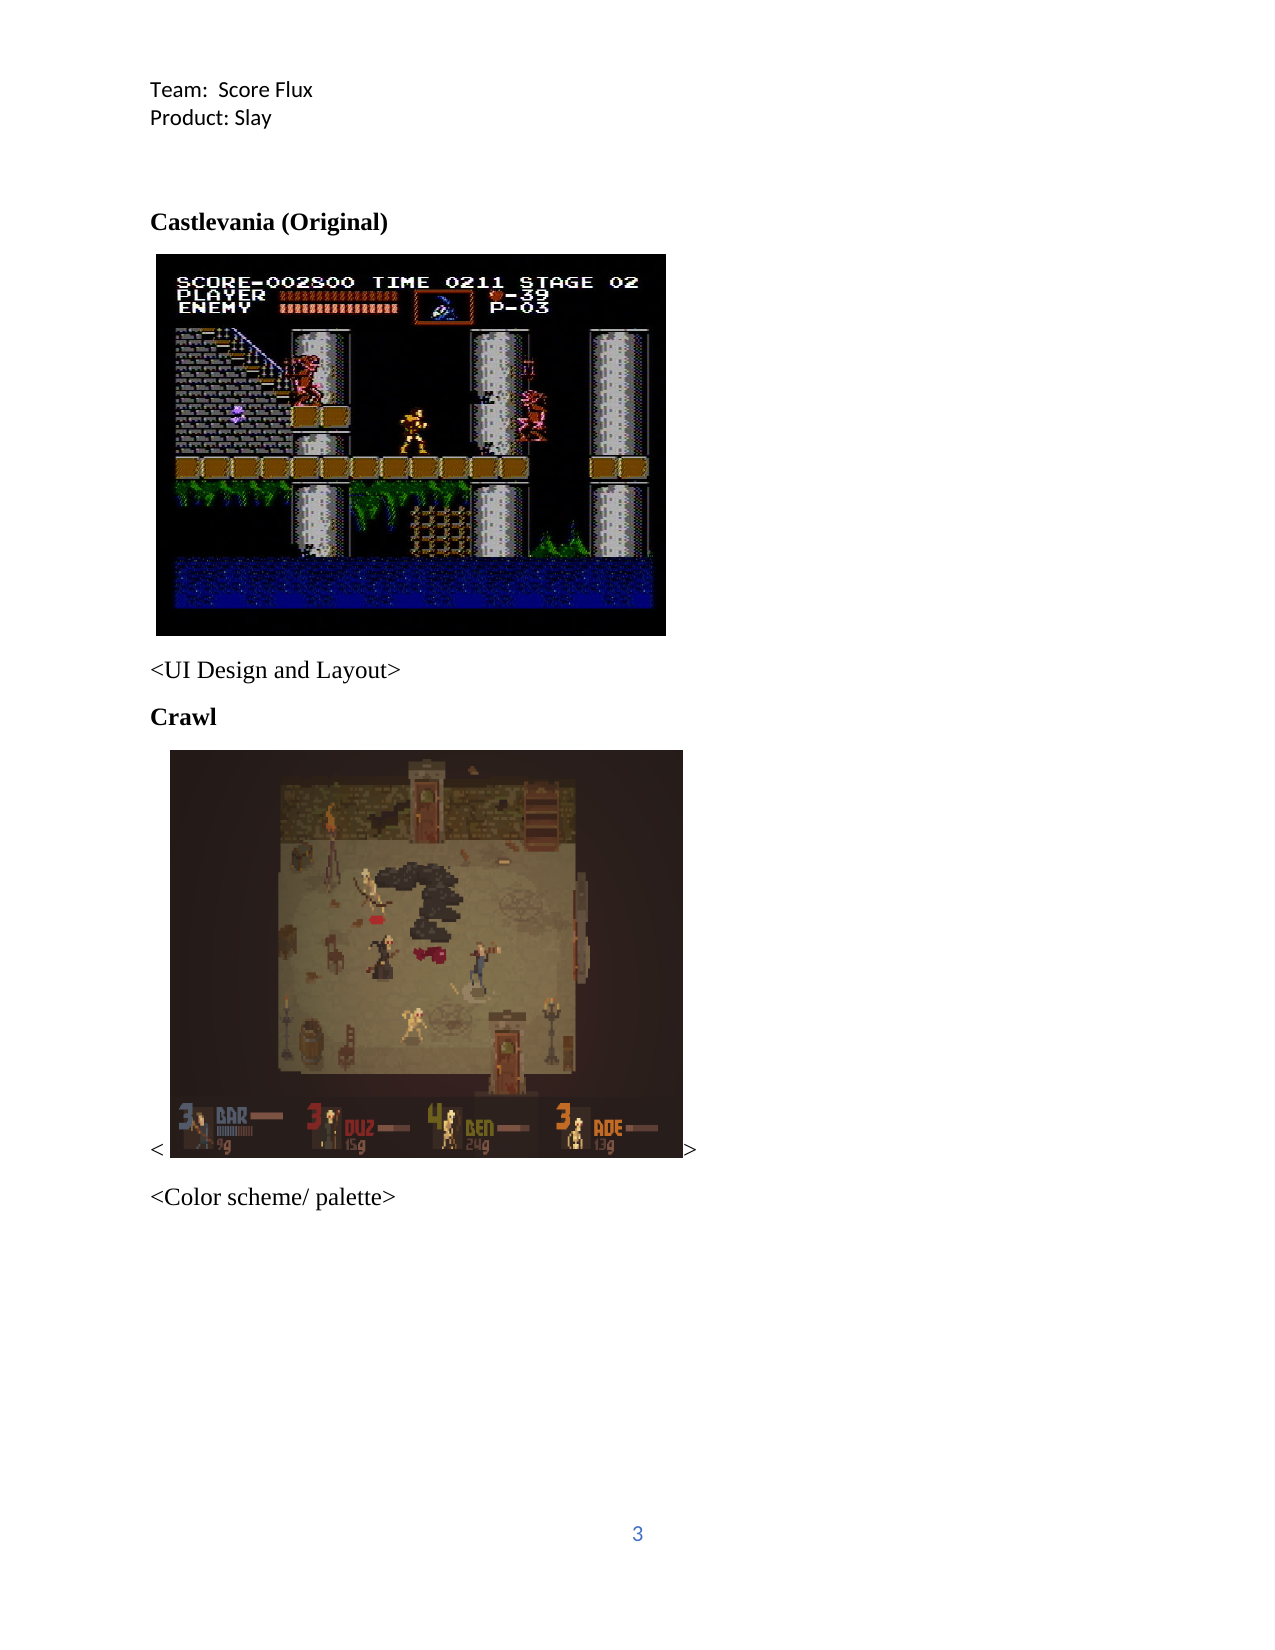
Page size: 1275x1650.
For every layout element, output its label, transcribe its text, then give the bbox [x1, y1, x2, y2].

text <UI Design and Layout> [150, 655, 1125, 683]
text Castlevania (Original) [150, 207, 1125, 236]
text Crawl [150, 702, 1125, 731]
picture [170, 750, 683, 1158]
text <Color scheme/ palette> [150, 1182, 1125, 1211]
picture [156, 254, 666, 636]
